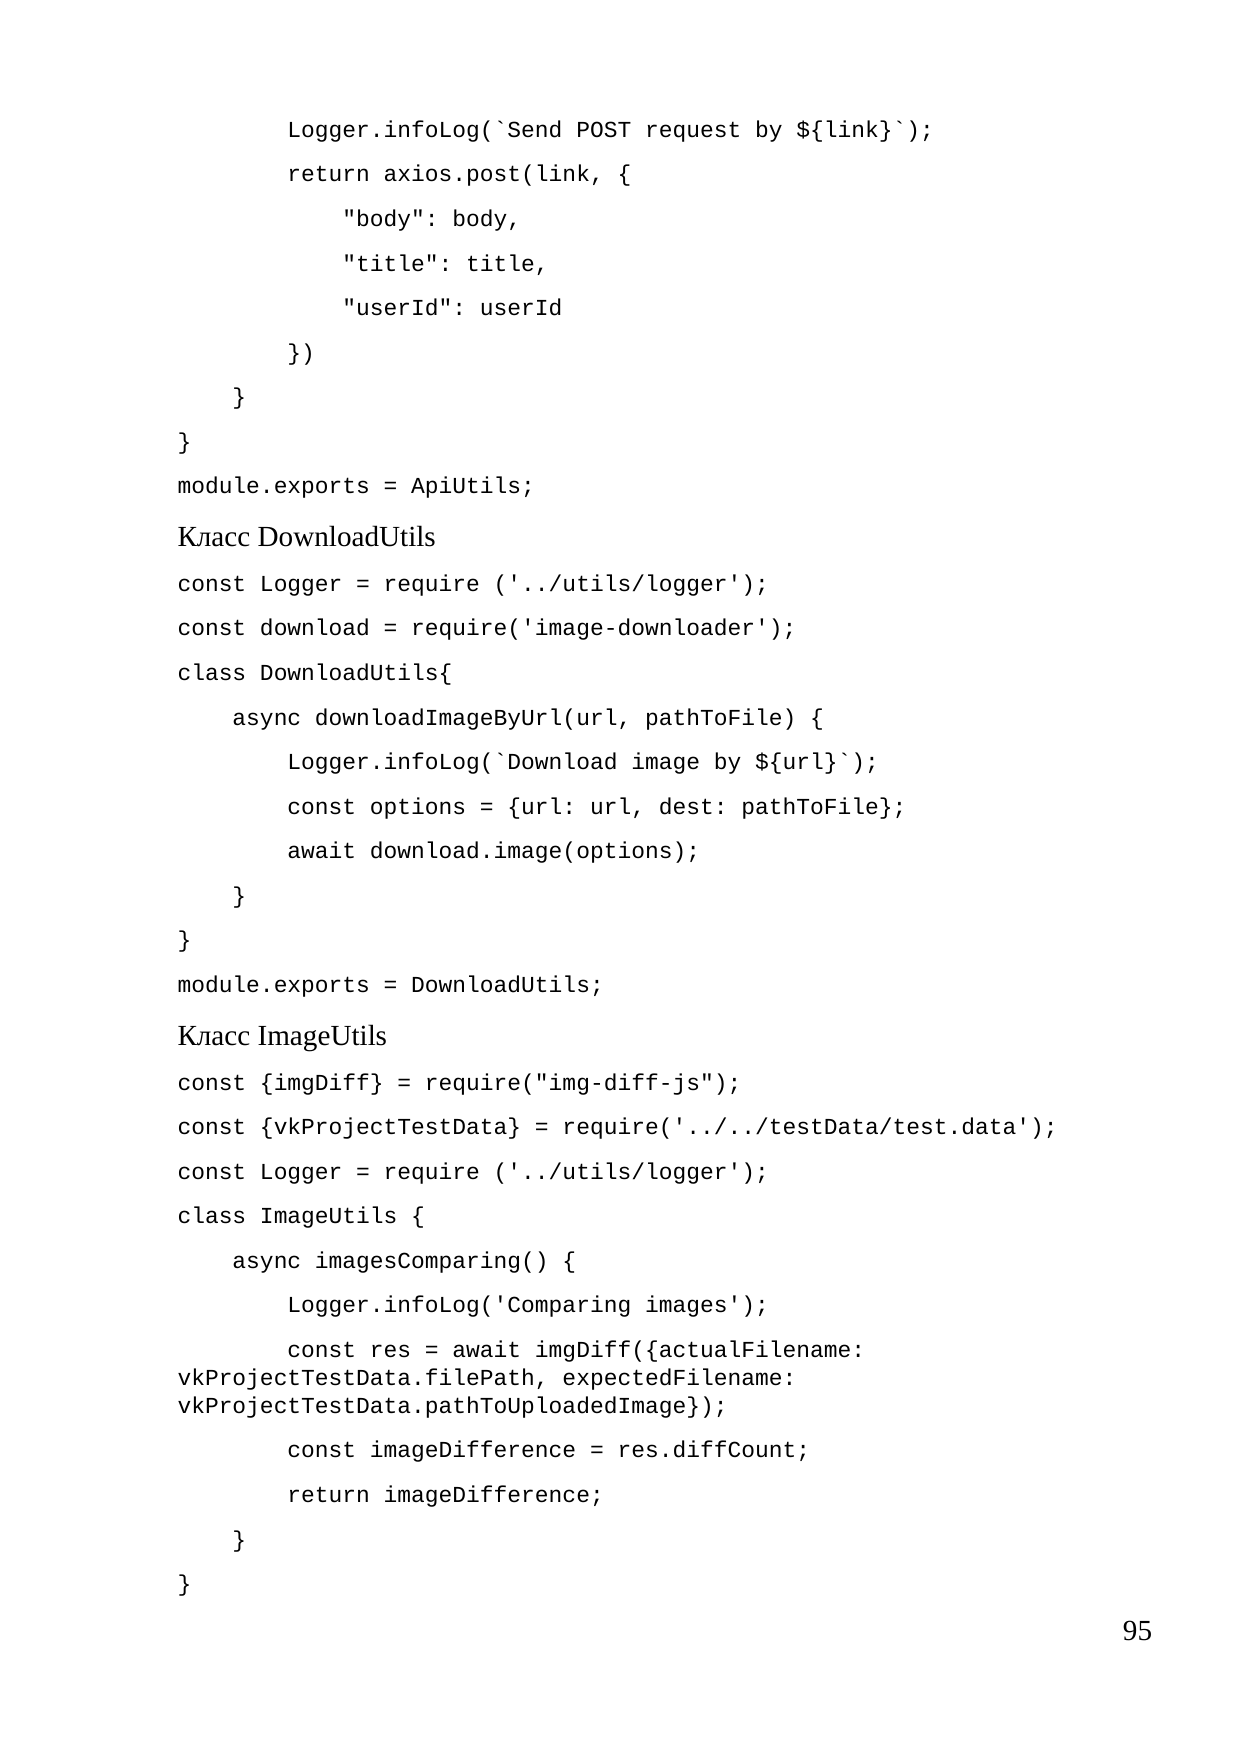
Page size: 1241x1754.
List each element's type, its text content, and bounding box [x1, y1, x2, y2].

text return axios.post(link, { [177, 163, 1152, 189]
text const Logger = require ('../utils/logger'); [177, 1160, 1152, 1186]
text Класс DownloadUtils [177, 519, 1152, 553]
text await download.image(options); [177, 840, 1152, 866]
text class DownloadUtils{ [177, 661, 1152, 687]
text "body": body, [177, 207, 1152, 233]
text } [177, 1528, 1152, 1554]
text async downloadImageByUrl(url, pathToFile) { [177, 706, 1152, 732]
text "userId": userId [177, 296, 1152, 322]
text const res = await imgDiff({actualFilename: vkProjectTestData.filePath, expectedFilename: vkProjectTestData.pathToUploadedImage}); [177, 1338, 1152, 1420]
text Logger.infoLog('Comparing images'); [177, 1294, 1152, 1320]
text class ImageUtils { [177, 1204, 1152, 1231]
text } [177, 1572, 1152, 1598]
text }) [177, 341, 1152, 367]
text const {imgDiff} = require("img-diff-js"); [177, 1071, 1152, 1097]
text Класс ImageUtils [177, 1018, 1152, 1052]
text } [177, 884, 1152, 910]
text } [177, 386, 1152, 412]
text const download = require('image-downloader'); [177, 617, 1152, 643]
text } [177, 430, 1152, 456]
text const Logger = require ('../utils/logger'); [177, 572, 1152, 598]
text const {vkProjectTestData} = require('../../testData/test.data'); [177, 1115, 1152, 1141]
text Logger.infoLog(`Download image by ${url}`); [177, 751, 1152, 776]
text const options = {url: url, dest: pathToFile}; [177, 795, 1152, 821]
text module.exports = ApiUtils; [177, 475, 1152, 501]
text module.exports = DownloadUtils; [177, 973, 1152, 999]
text } [177, 929, 1152, 955]
text async imagesComparing() { [177, 1249, 1152, 1275]
text Logger.infoLog(`Send POST request by ${link}`); [177, 118, 1152, 144]
text const imageDifference = res.diffCount; [177, 1439, 1152, 1465]
text "title": title, [177, 252, 1152, 278]
text return imageDifference; [177, 1483, 1152, 1509]
